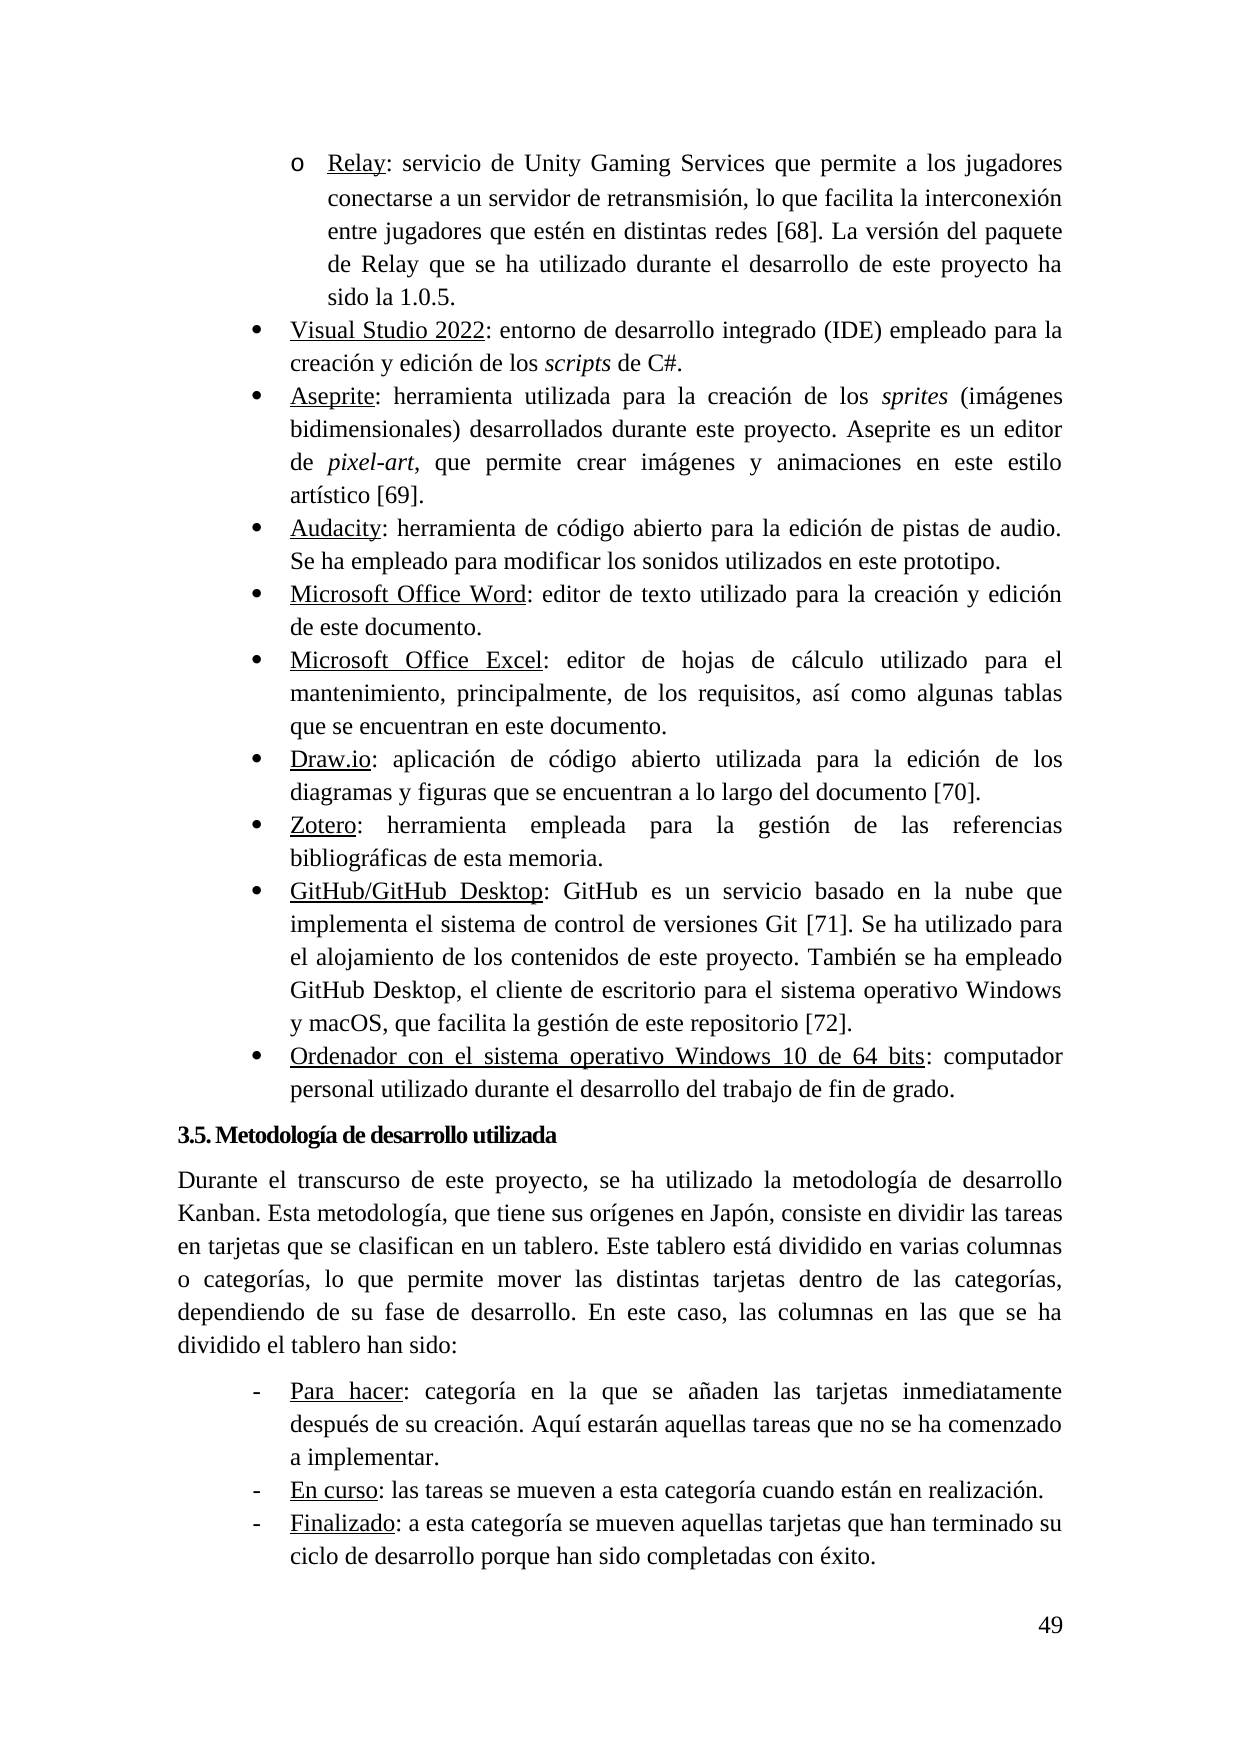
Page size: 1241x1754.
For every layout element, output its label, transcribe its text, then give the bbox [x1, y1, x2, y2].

list Audacity: herramienta de código abierto para la edición de pistas de audio. Se ha empleado para modificar los sonidos utilizados en este prototipo. [252, 513, 1063, 575]
list Para hacer: categoría en la que se añaden las tarjetas inmediatamente después de su creación. Aquí estarán aquellas tareas que no se ha comenzado a implementar. [252, 1376, 1063, 1471]
list Visual Studio 2022: entorno de desarrollo integrado (IDE) empleado para la creación y edición de los scripts de C#. [252, 315, 1063, 377]
list Metodología de desarrollo utilizada [177, 1120, 1063, 1148]
list Zotero: herramienta empleada para la gestión de las referencias bibliográficas de esta memoria. [252, 810, 1063, 872]
list Aseprite: herramienta utilizada para la creación de los sprites (imágenes bidimensionales) desarrollados durante este proyecto. Aseprite es un editor de pixel-art, que permite crear imágenes y animaciones en este estilo artístico [69]. [252, 381, 1063, 509]
list Microsoft Office Word: editor de texto utilizado para la creación y edición de este documento. [252, 579, 1063, 641]
list GitHub/GitHub Desktop: GitHub es un servicio basado en la nube que implementa el sistema de control de versiones Git [71]. Se ha utilizado para el alojamiento de los contenidos de este proyecto. También se ha empleado GitHub Desktop, el cliente de escritorio para el sistema operativo Windows y macOS, que facilita la gestión de este repositorio [72]. [252, 876, 1063, 1037]
text Durante el transcurso de este proyecto, se ha utilizado la metodología de desarrollo Kanban. Esta metodología, que tiene sus orígenes en Japón, consiste en dividir las tareas en tarjetas que se clasifican en un tablero. Este tablero está dividido en varias columnas o categorías, lo que permite mover las distintas tarjetas dentro de las categorías, dependiendo de su fase de desarrollo. En este caso, las columnas en las que se ha dividido el tablero han sido: [177, 1165, 1063, 1359]
list Ordenador con el sistema operativo Windows 10 de 64 bits: computador personal utilizado durante el desarrollo del trabajo de fin de grado. [252, 1041, 1063, 1103]
list Microsoft Office Excel: editor de hojas de cálculo utilizado para el mantenimiento, principalmente, de los requisitos, así como algunas tablas que se encuentran en este documento. [252, 645, 1063, 740]
list En curso: las tareas se mueven a esta categoría cuando están en realización. [252, 1475, 1063, 1504]
list Draw.io: aplicación de código abierto utilizada para la edición de los diagramas y figuras que se encuentran a lo largo del documento [70]. [252, 744, 1063, 806]
list Relay: servicio de Unity Gaming Services que permite a los jugadores conectarse a un servidor de retransmisión, lo que facilita la interconexión entre jugadores que estén en distintas redes [68]. La versión del paquete de Relay que se ha utilizado durante el desarrollo de este proyecto ha sido la 1.0.5. [290, 148, 1063, 311]
list Finalizado: a esta categoría se mueven aquellas tarjetas que han terminado su ciclo de desarrollo porque han sido completadas con éxito. [252, 1508, 1063, 1570]
